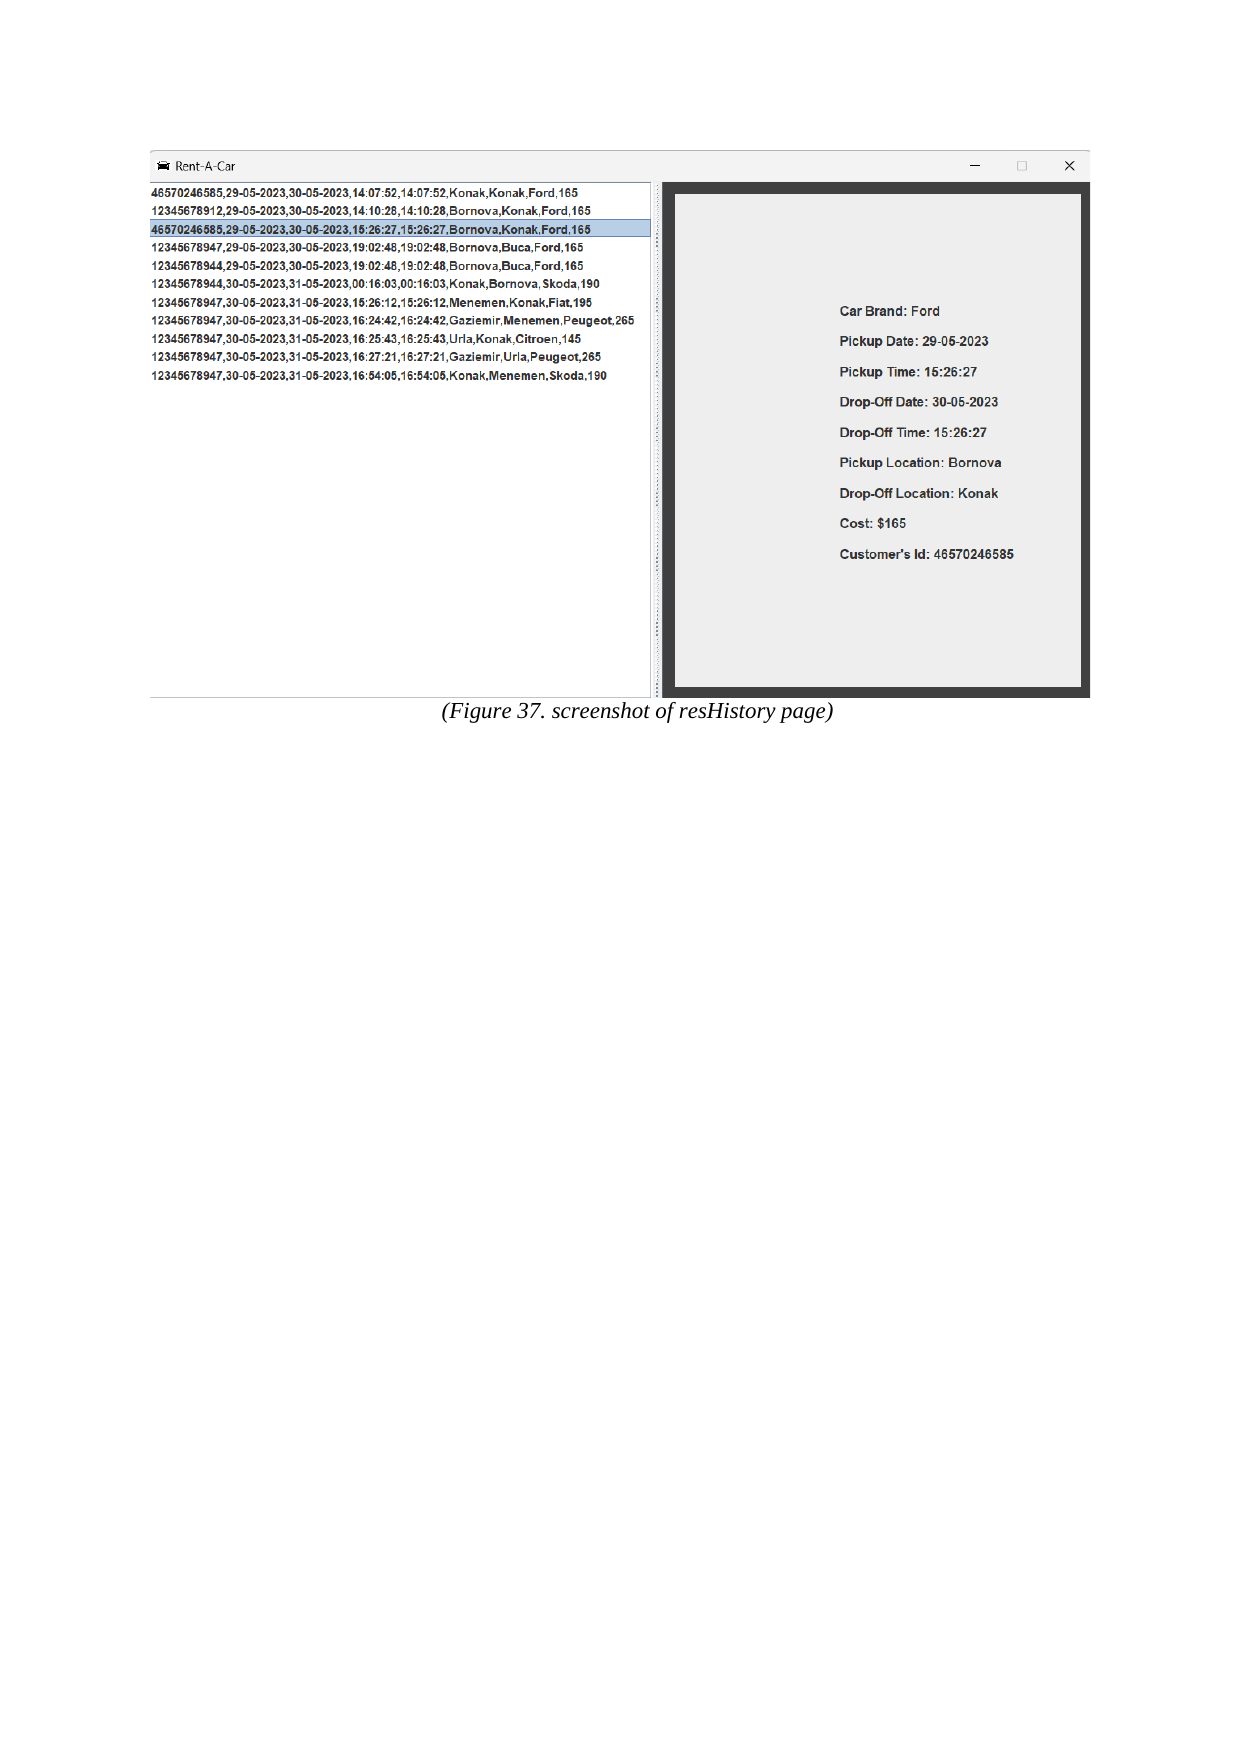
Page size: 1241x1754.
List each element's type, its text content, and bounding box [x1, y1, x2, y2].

picture [150, 150, 1091, 698]
text (Figure 37. screenshot of resHistory page) [150, 698, 1090, 724]
